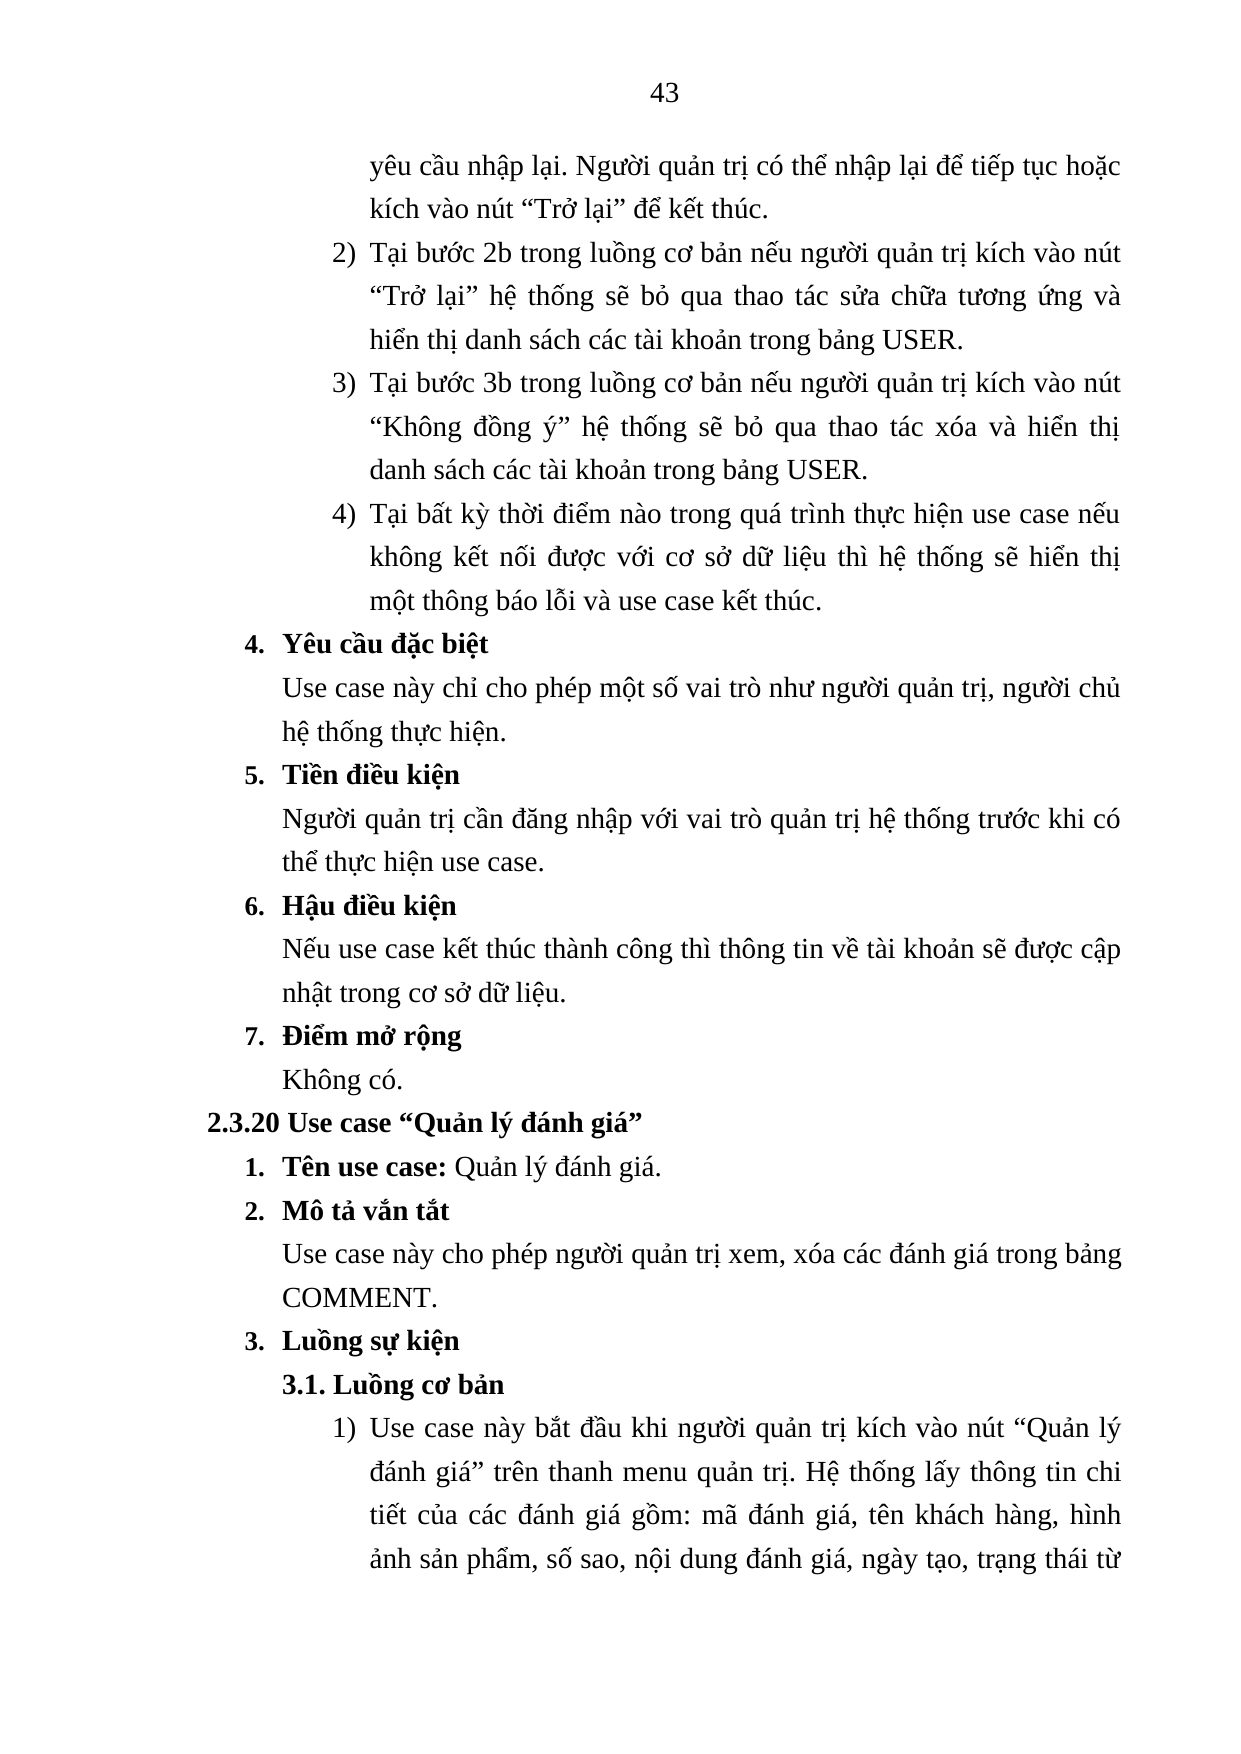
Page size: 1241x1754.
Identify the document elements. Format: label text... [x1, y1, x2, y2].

list Use case này cho phép người quản trị xem, xóa các đánh giá trong bảng COMMENT. [282, 1236, 1122, 1313]
list Mô tả vắn tắt [244, 1193, 1122, 1226]
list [332, 148, 1122, 225]
list Yêu cầu đặc biệt [244, 627, 1122, 660]
subtitle Use case “Quản lý đánh giá” [207, 1106, 1122, 1139]
list Luồng cơ bản [282, 1367, 1122, 1400]
list Điểm mở rộng [244, 1018, 1122, 1052]
list Tên use case: Quản lý đánh giá. [244, 1149, 1122, 1183]
list Nếu use case kết thúc thành công thì thông tin về tài khoản sẽ được cập nhật trong cơ sở dữ liệu. [282, 931, 1122, 1008]
list Tại bước 3b trong luồng cơ bản nếu người quản trị kích vào nút “Không đồng ý” hệ thống sẽ bỏ qua thao tác xóa và hiển thị danh sách các tài khoản trong bảng USER. [332, 365, 1122, 486]
list Người quản trị cần đăng nhập với vai trò quản trị hệ thống trước khi có thể thực hiện use case. [282, 801, 1122, 878]
text Không có. [282, 1062, 1122, 1096]
list Luồng sự kiện [244, 1323, 1122, 1357]
list Tiền điều kiện [244, 757, 1122, 791]
list Tại bước 2b trong luồng cơ bản nếu người quản trị kích vào nút “Trở lại” hệ thống sẽ bỏ qua thao tác sửa chữa tương ứng và hiển thị danh sách các tài khoản trong bảng USER. [332, 235, 1122, 355]
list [332, 1410, 1122, 1574]
list Hậu điều kiện [244, 888, 1122, 921]
list Tại bất kỳ thời điểm nào trong quá trình thực hiện use case nếu không kết nối được với cơ sở dữ liệu thì hệ thống sẽ hiển thị một thông báo lỗi và use case kết thúc. [332, 496, 1122, 617]
list Use case này chỉ cho phép một số vai trò như người quản trị, người chủ hệ thống thực hiện. [282, 670, 1122, 747]
